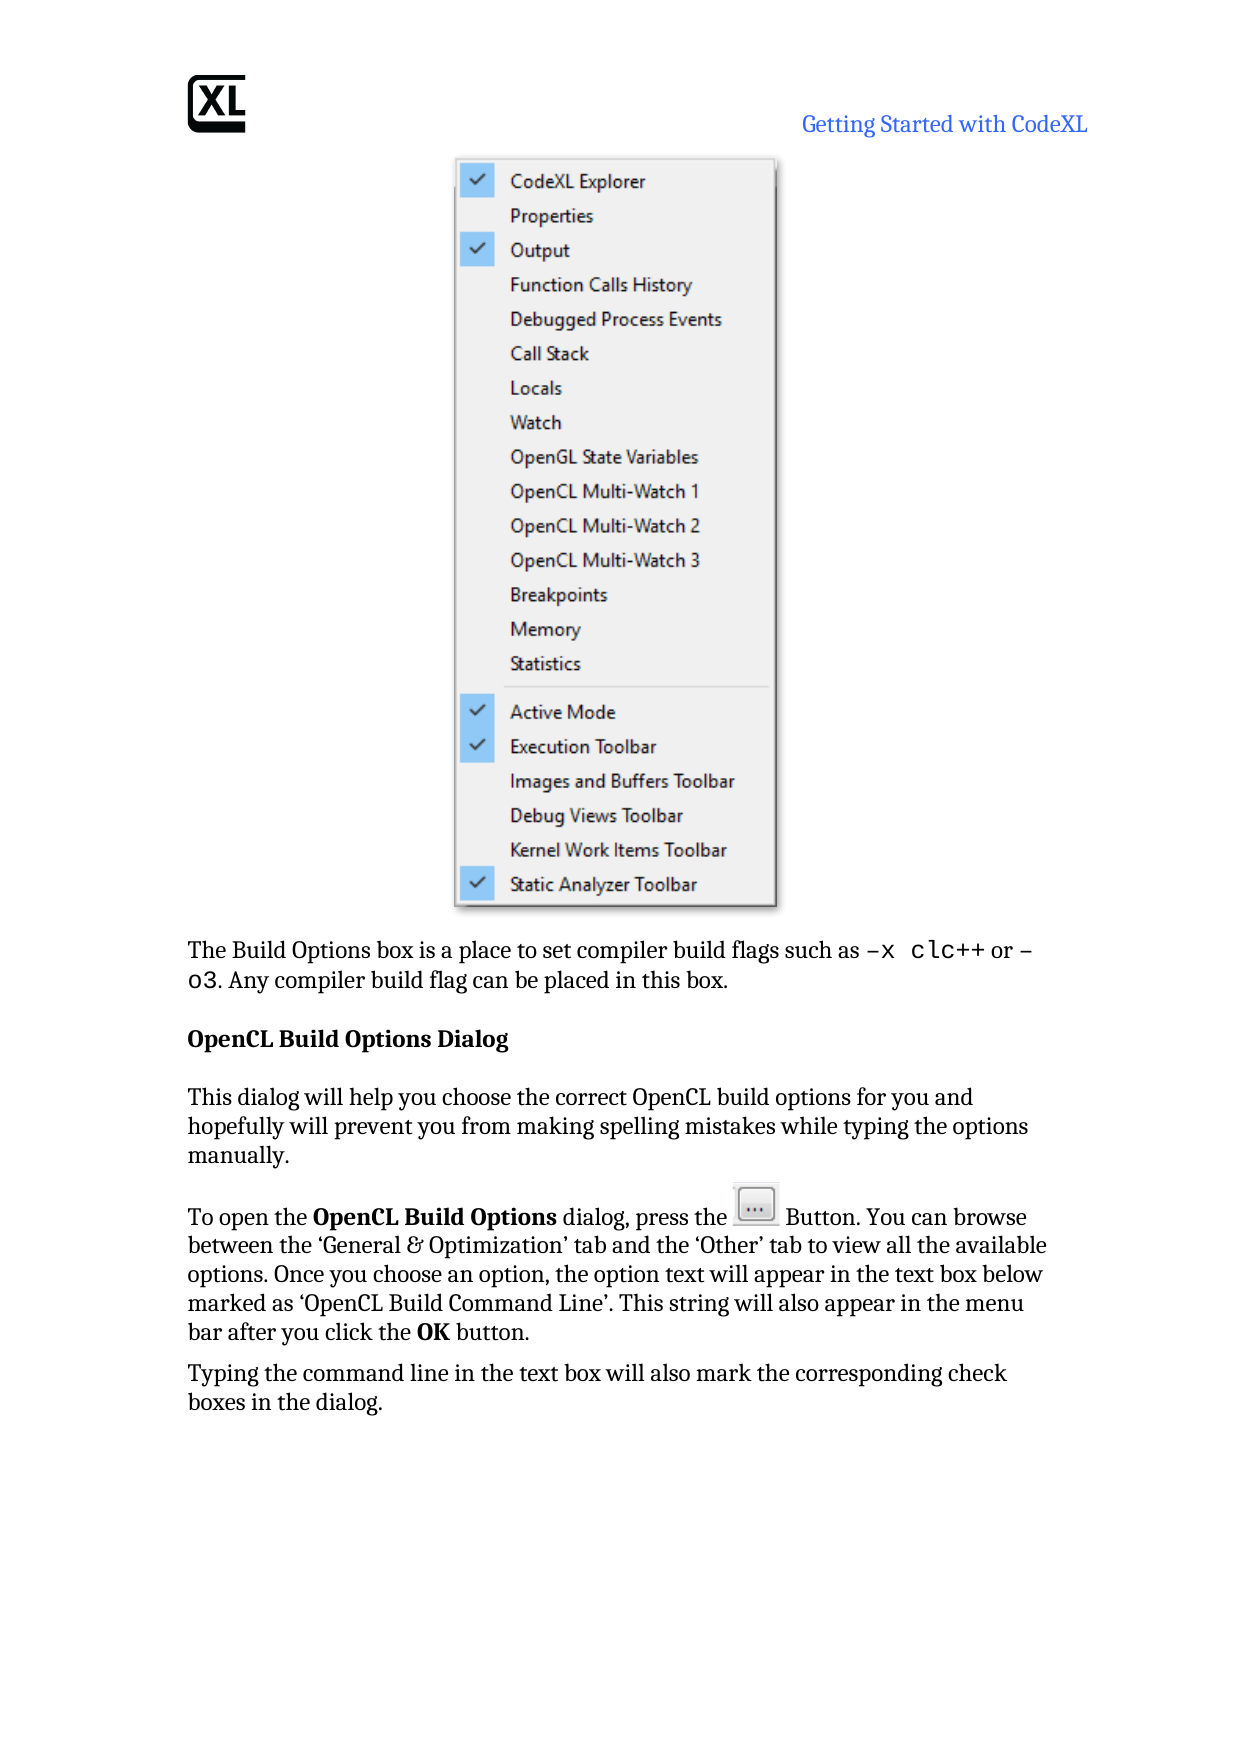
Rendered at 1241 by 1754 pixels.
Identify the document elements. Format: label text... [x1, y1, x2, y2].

picture [454, 157, 777, 907]
text To open the OpenCL Build Options dialog, press the Button. You can browse between the ‘General & Optimization’ tab and the ‘Other’ tab to view all the available options. Once you choose an option, the option text will appear in the text box below marked as ‘OpenCL Build Command Line’. This string will also appear in the menu bar after you click the OK button. [187, 1182, 1053, 1346]
text OpenCL Build Options Dialog [187, 1025, 1053, 1054]
text Typing the command line in the text box will also mark the corresponding check boxes in the dialog. [187, 1359, 1053, 1416]
text The Build Options box is a place to set compiler build flags such as –x clc++ or –o3. Any compiler build flag can be placed in this box. [187, 936, 1053, 996]
picture [732, 1182, 780, 1226]
picture [187, 75, 246, 133]
text This dialog will help you choose the correct OpenCL build options for you and hopefully will prevent you from making spelling mistakes while typing the options manually. [187, 1083, 1053, 1169]
